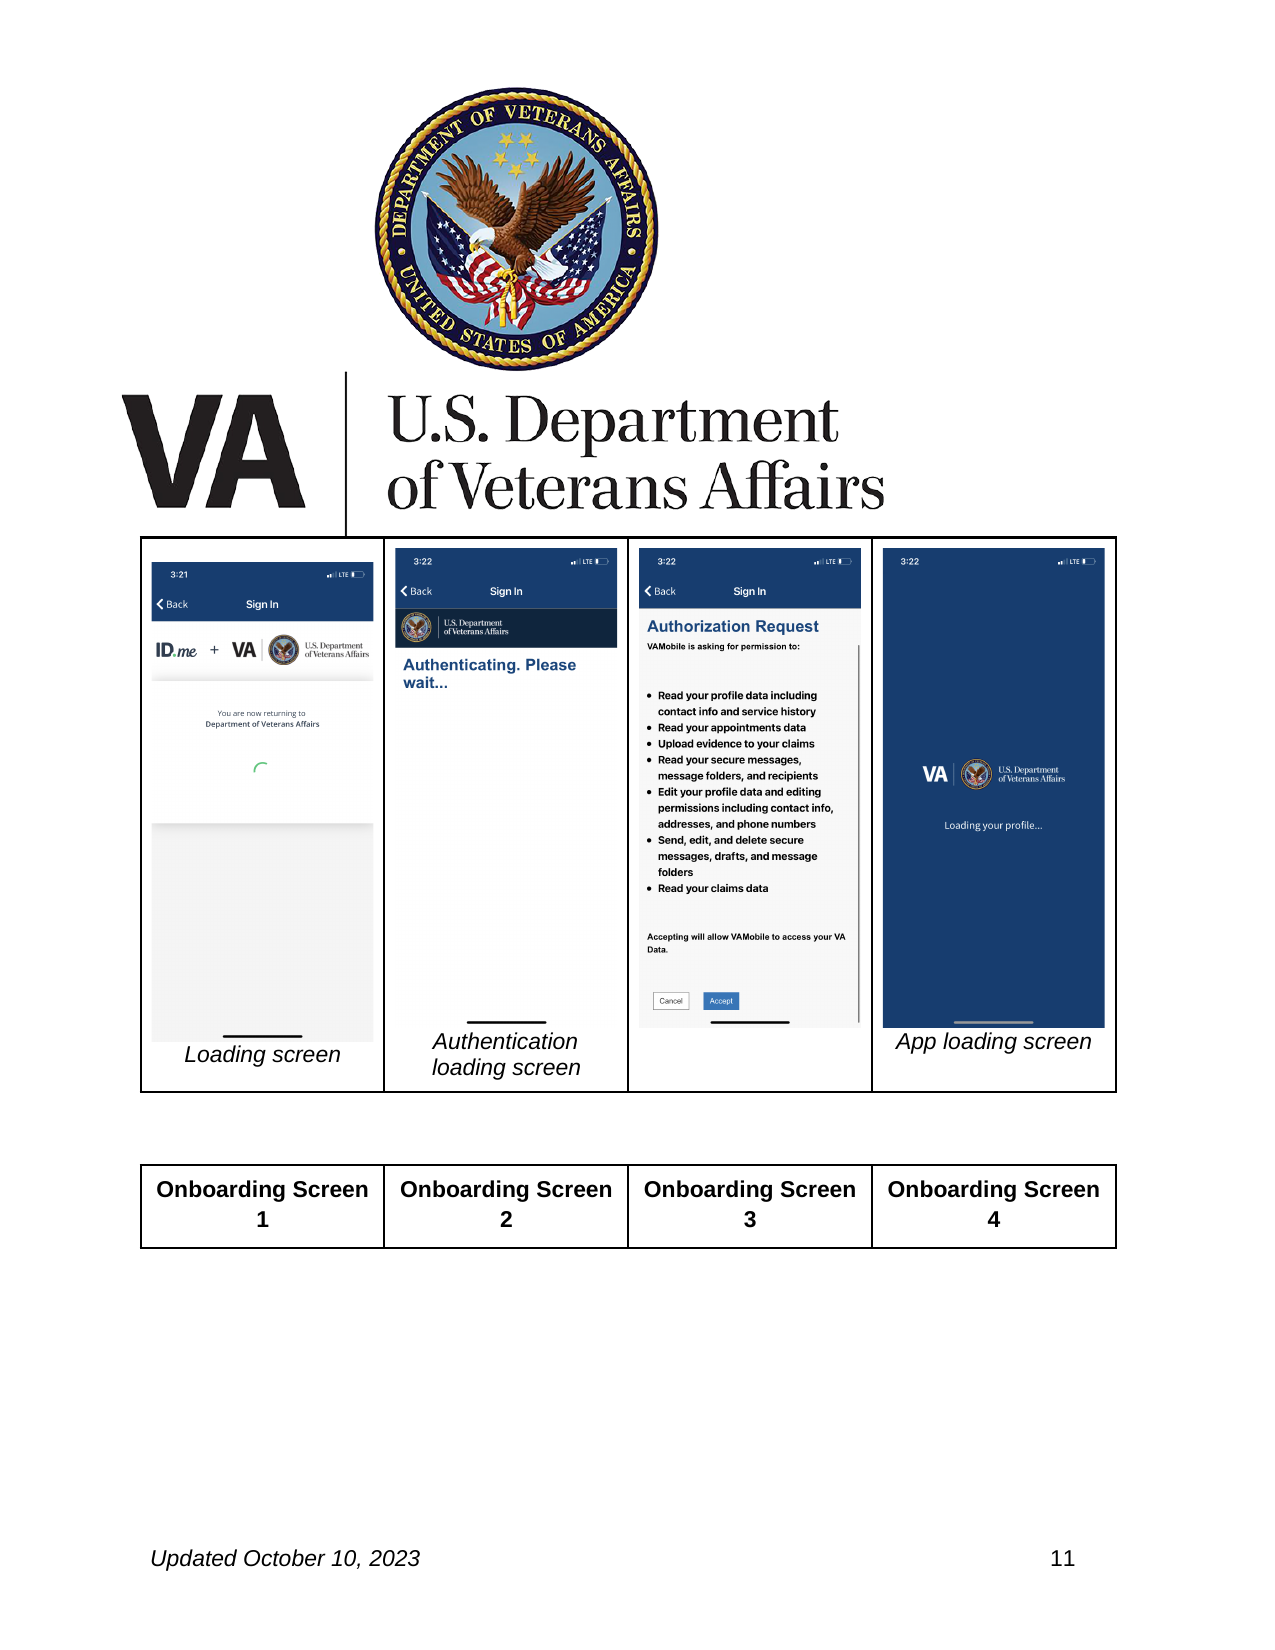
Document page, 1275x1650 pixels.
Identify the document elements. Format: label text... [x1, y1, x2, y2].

table_header Onboarding Screen 2 [385, 1166, 627, 1247]
table_cell App loading screen [873, 539, 1115, 1091]
table_header Onboarding Screen 3 [629, 1166, 871, 1247]
picture [639, 548, 861, 1028]
picture [395, 548, 618, 1028]
table_header Onboarding Screen 4 [873, 1166, 1115, 1247]
picture [121, 75, 884, 537]
table_cell [629, 539, 871, 1091]
table_cell Loading screen [142, 539, 383, 1091]
picture [151, 562, 374, 1042]
table_cell Authentication loading screen [385, 539, 627, 1091]
picture [882, 548, 1105, 1028]
table_header Onboarding Screen 1 [142, 1166, 383, 1247]
